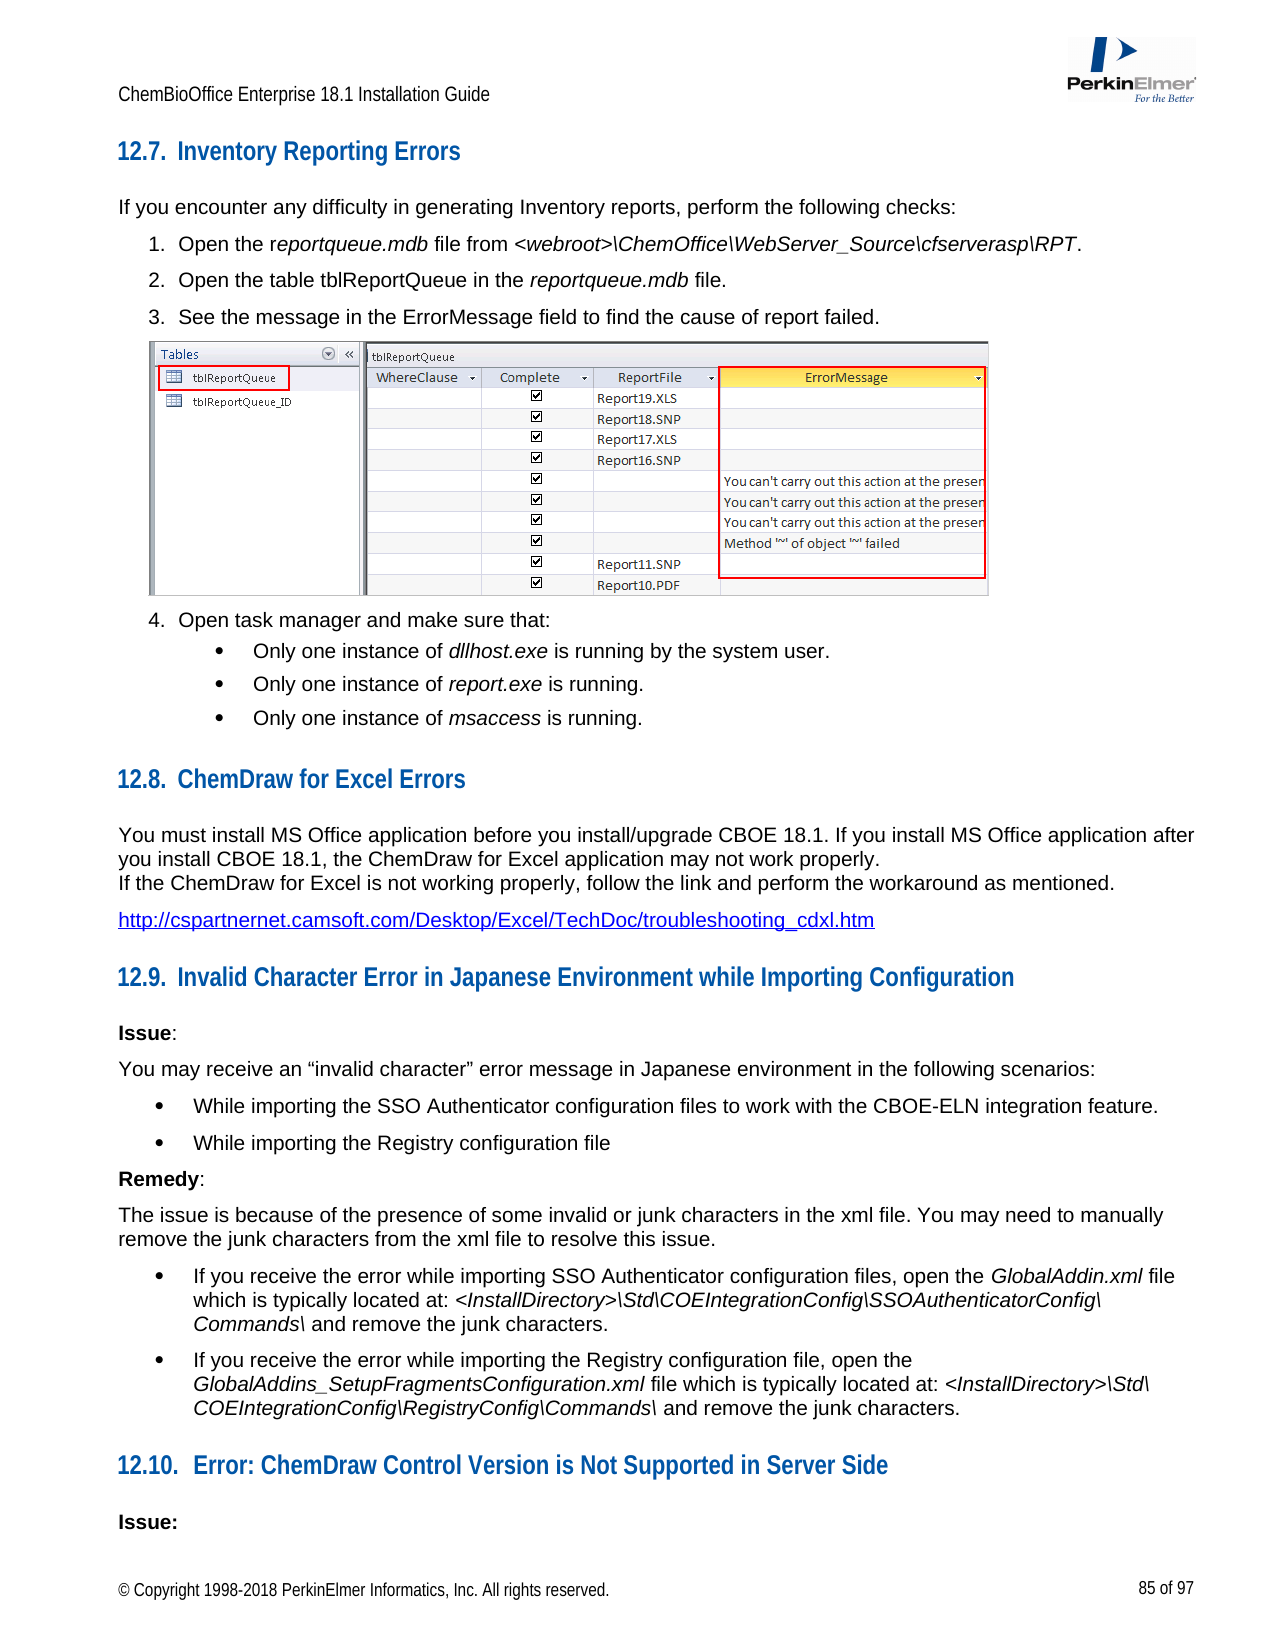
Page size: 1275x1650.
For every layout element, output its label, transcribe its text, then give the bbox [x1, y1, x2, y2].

text If you encounter any difficulty in generating Inventory reports, perform the following checks: [118, 195, 1204, 219]
text Remedy: [118, 1167, 1204, 1191]
picture [148, 341, 989, 596]
list Open the reportqueue.mdb file from <webroot>\ChemOffice\WebServer_Source\cfserverasp\RPT. [148, 232, 1204, 256]
text The issue is because of the presence of some invalid or junk characters in the xml file. You may need to manually remove the junk characters from the xml file to resolve this issue. [118, 1203, 1204, 1251]
text Issue: [118, 1021, 1204, 1045]
list While importing the SSO Authenticator configuration files to work with the CBOE-ELN integration feature. [156, 1094, 1204, 1118]
list While importing the Registry configuration file [156, 1130, 1204, 1154]
list If you receive the error while importing the Registry configuration file, open the GlobalAddins_SetupFragmentsConfiguration.xml file which is typically located at: <InstallDirectory>\Std\COEIntegrationConfig\RegistryConfig\Commands\ and remove the junk characters. [156, 1348, 1204, 1420]
list Only one instance of report.exe is running. [216, 672, 1204, 696]
subtitle Inventory Reporting Errors [117, 135, 1204, 166]
list Only one instance of dllhost.exe is running by the system user. [216, 638, 1204, 662]
list If you receive the error while importing SSO Authenticator configuration files, open the GlobalAddin.xml file which is typically located at: <InstallDirectory>\Std\COEIntegrationConfig\SSOAuthenticatorConfig\Commands\ and remove the junk characters. [156, 1264, 1204, 1336]
list Only one instance of msaccess is running. [216, 706, 1204, 730]
text If the ChemDraw for Excel is not working properly, follow the link and perform the workaround as mentioned. [118, 871, 1204, 895]
subtitle Error: ChemDraw Control Version is Not Supported in Server Side [117, 1449, 1204, 1480]
list See the message in the ErrorMessage field to find the cause of report failed. [148, 304, 1204, 328]
picture [1067, 37, 1197, 102]
subtitle ChemDraw for Excel Errors [117, 763, 1204, 794]
text You must install MS Office application before you install/upgrade CBOE 18.1. If you install MS Office application after you install CBOE 18.1, the ChemDraw for Excel application may not work properly. [118, 823, 1204, 871]
list Open the table tblReportQueue in the reportqueue.mdb file. [148, 268, 1204, 292]
text http://cspartnernet.camsoft.com/Desktop/Excel/TechDoc/troubleshooting_cdxl.htm [118, 907, 1204, 931]
text You may receive an “invalid character” error message in Japanese environment in the following scenarios: [118, 1057, 1204, 1081]
list Open task manager and make sure that: [148, 608, 1204, 632]
subtitle Invalid Character Error in Japanese Environment while Importing Configuration [117, 961, 1204, 992]
text Issue: [118, 1509, 1204, 1533]
